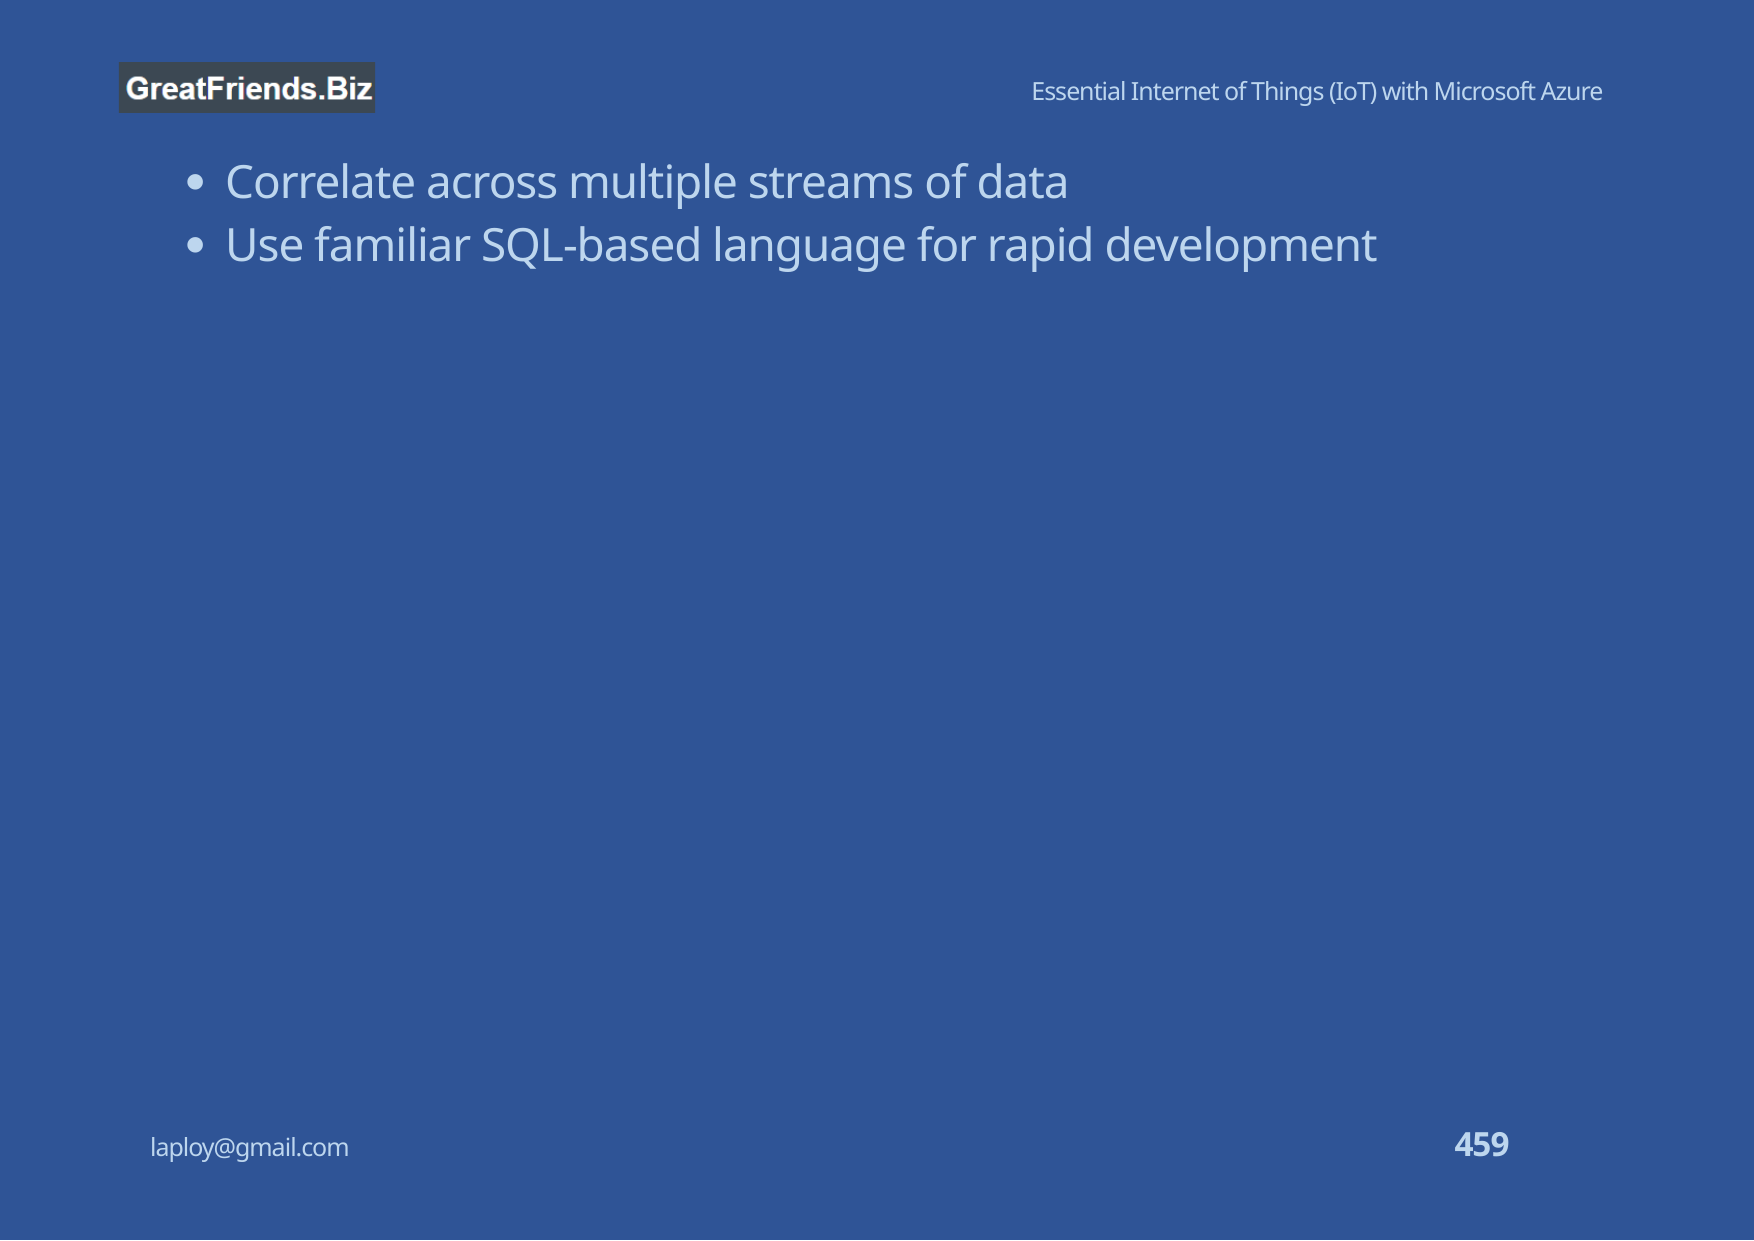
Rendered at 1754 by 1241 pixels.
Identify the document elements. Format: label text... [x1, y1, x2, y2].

title Use familiar SQL-based language for rapid development [187, 212, 1604, 275]
picture [118, 62, 375, 113]
title Correlate across multiple streams of data [187, 150, 1604, 212]
